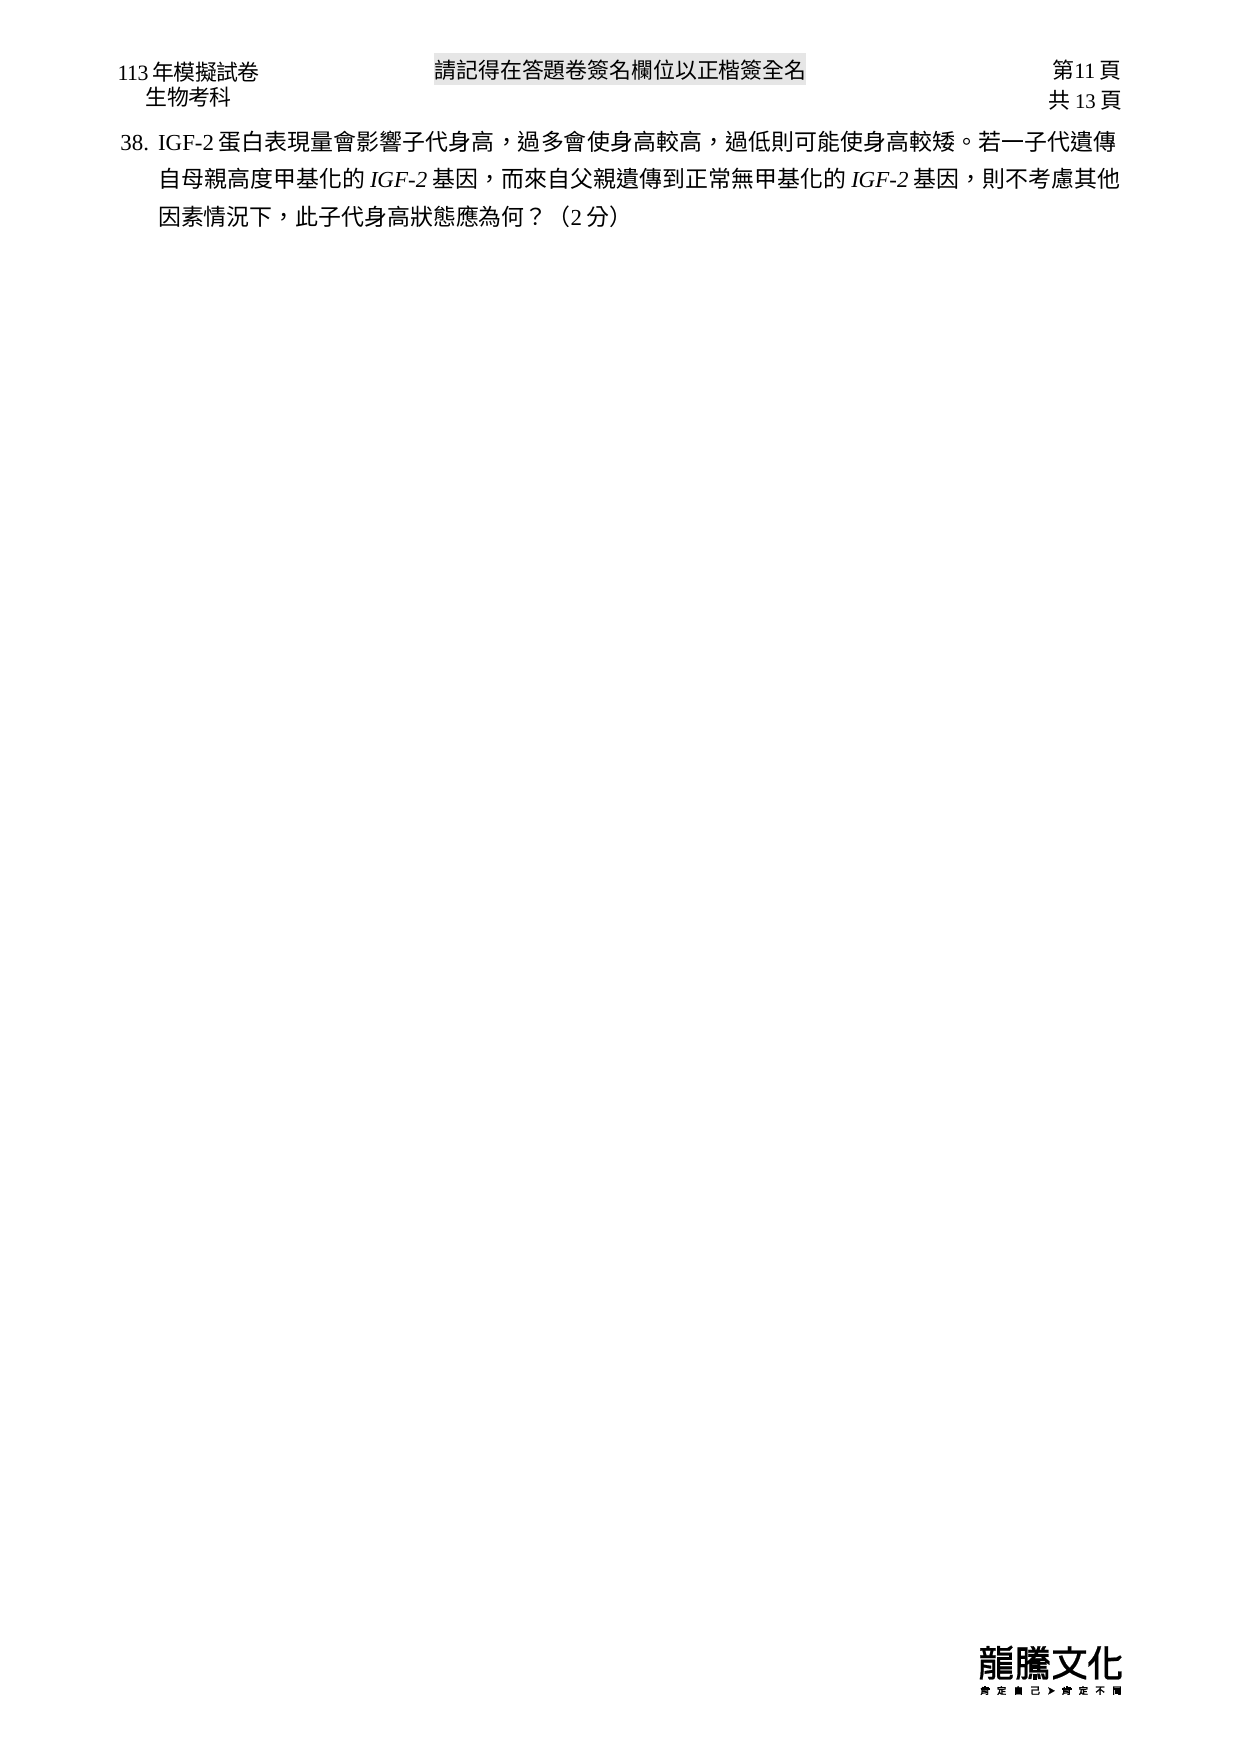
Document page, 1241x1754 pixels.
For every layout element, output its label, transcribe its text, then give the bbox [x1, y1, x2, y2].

text 38. IGF-2蛋白表現量會影響子代身高，過多會使身高較高，過低則可能使身高較矮。若一子代遺傳自母親高度甲基化的IGF-2基因，而來自父親遺傳到正常無甲基化的IGF-2基因，則不考慮其他因素情況下，此子代身高狀態應為何？（2分） [120, 119, 1120, 232]
